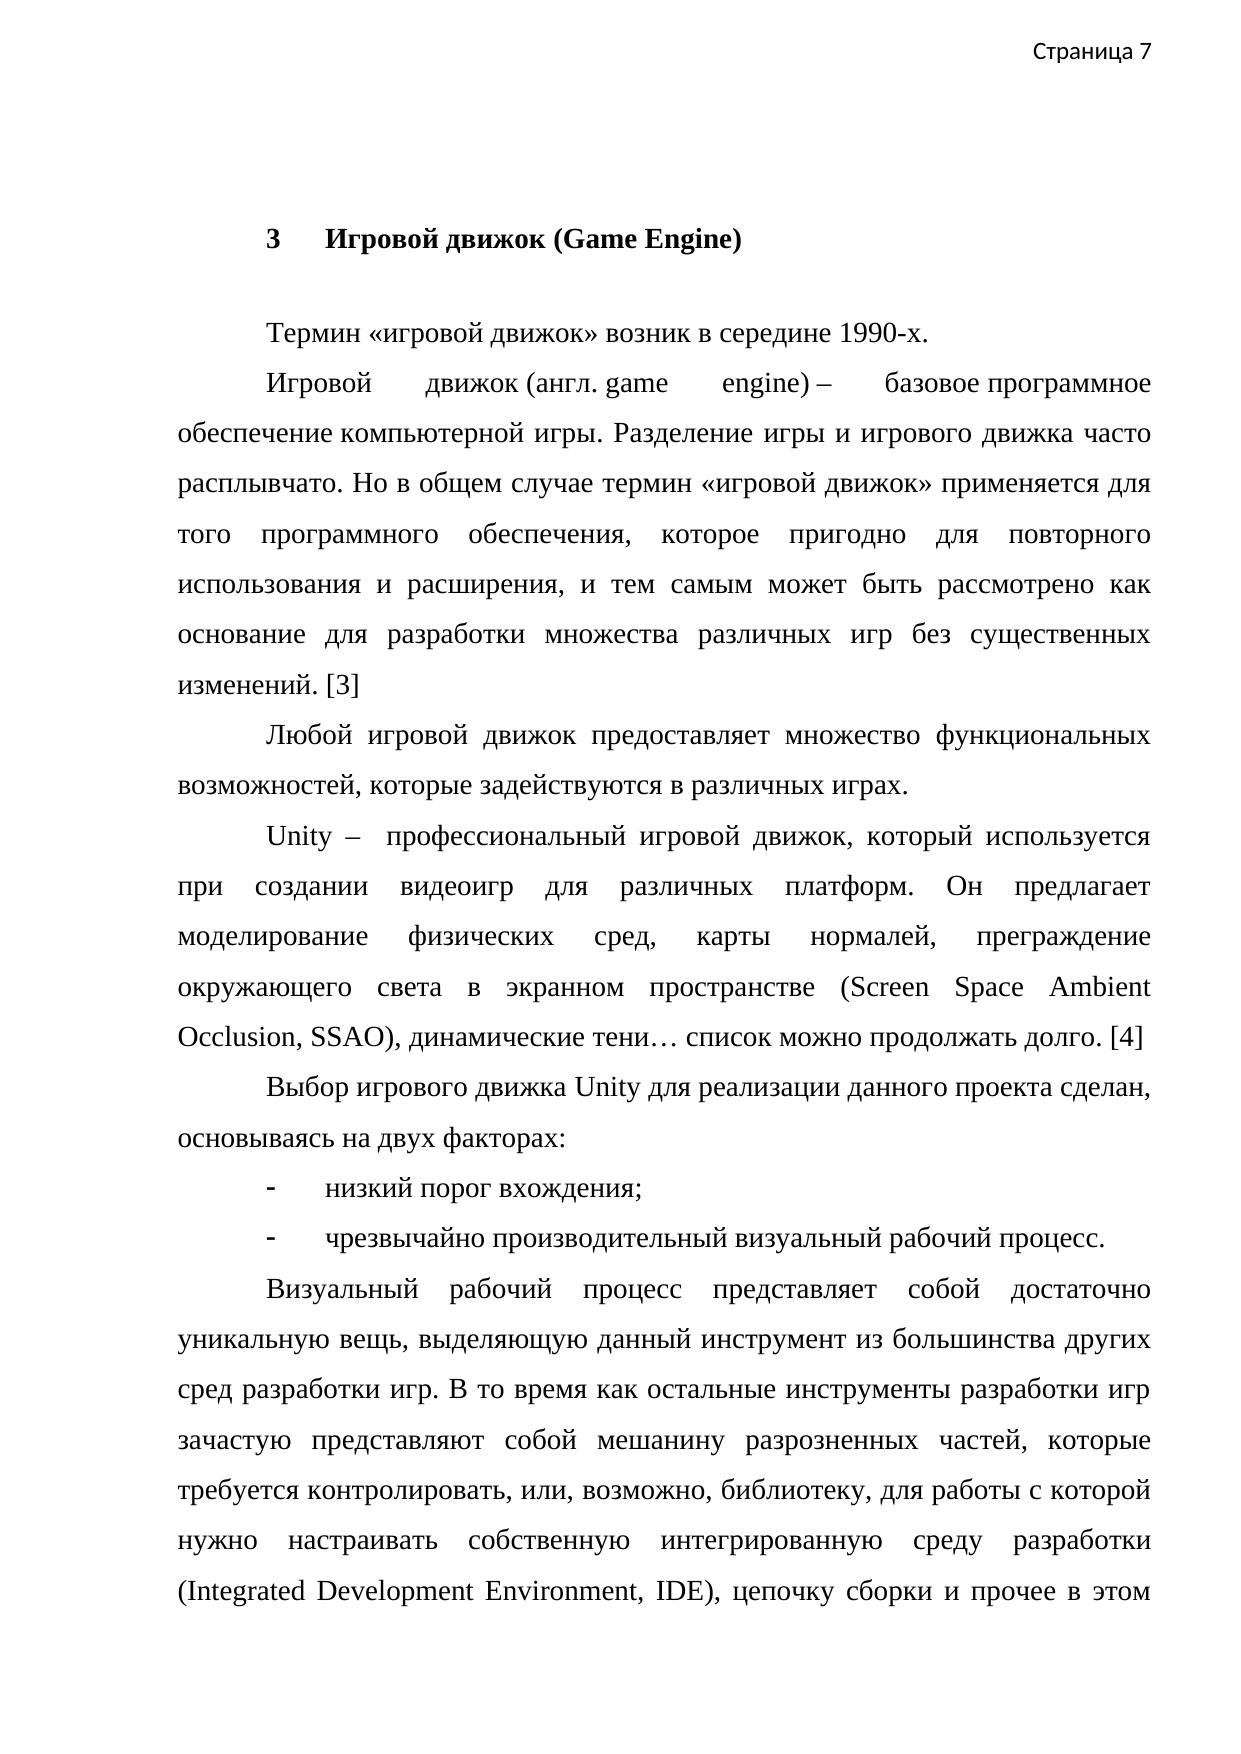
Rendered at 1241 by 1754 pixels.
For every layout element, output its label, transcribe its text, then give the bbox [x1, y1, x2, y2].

list Любой игровой движок предоставляет множество функциональных возможностей, которые задействуются в различных играх. [177, 717, 1152, 801]
list Игровой движок (англ. game engine) – базовое программное обеспечение компьютерной игры. Разделение игры и игрового движка часто расплывчато. Но в общем случае термин «игровой движок» применяется для того программного обеспечения, которое пригодно для повторного использования и расширения, и тем самым может быть рассмотрено как основание для разработки множества различных игр без существенных изменений. [3] [177, 365, 1152, 700]
list Игровой движок (Game Engine) [177, 221, 1152, 255]
list Unity – профессиональный игровой движок, который используется при создании видеоигр для различных платформ. Он предлагает моделирование физических сред, карты нормалей, преграждение окружающего света в экранном пространстве (Screen Space Ambient Occlusion, SSAO), динамические тени… список можно продолжать долго. [4] [177, 818, 1152, 1053]
list Термин «игровой движок» возник в середине 1990-х. [177, 315, 1152, 348]
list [177, 1271, 1152, 1606]
list низкий порог вхождения; [177, 1170, 1152, 1204]
list Выбор игрового движка Unity для реализации данного проекта сделан, основываясь на двух факторах: [177, 1069, 1152, 1153]
list чрезвычайно производительный визуальный рабочий процесс. [177, 1220, 1152, 1254]
